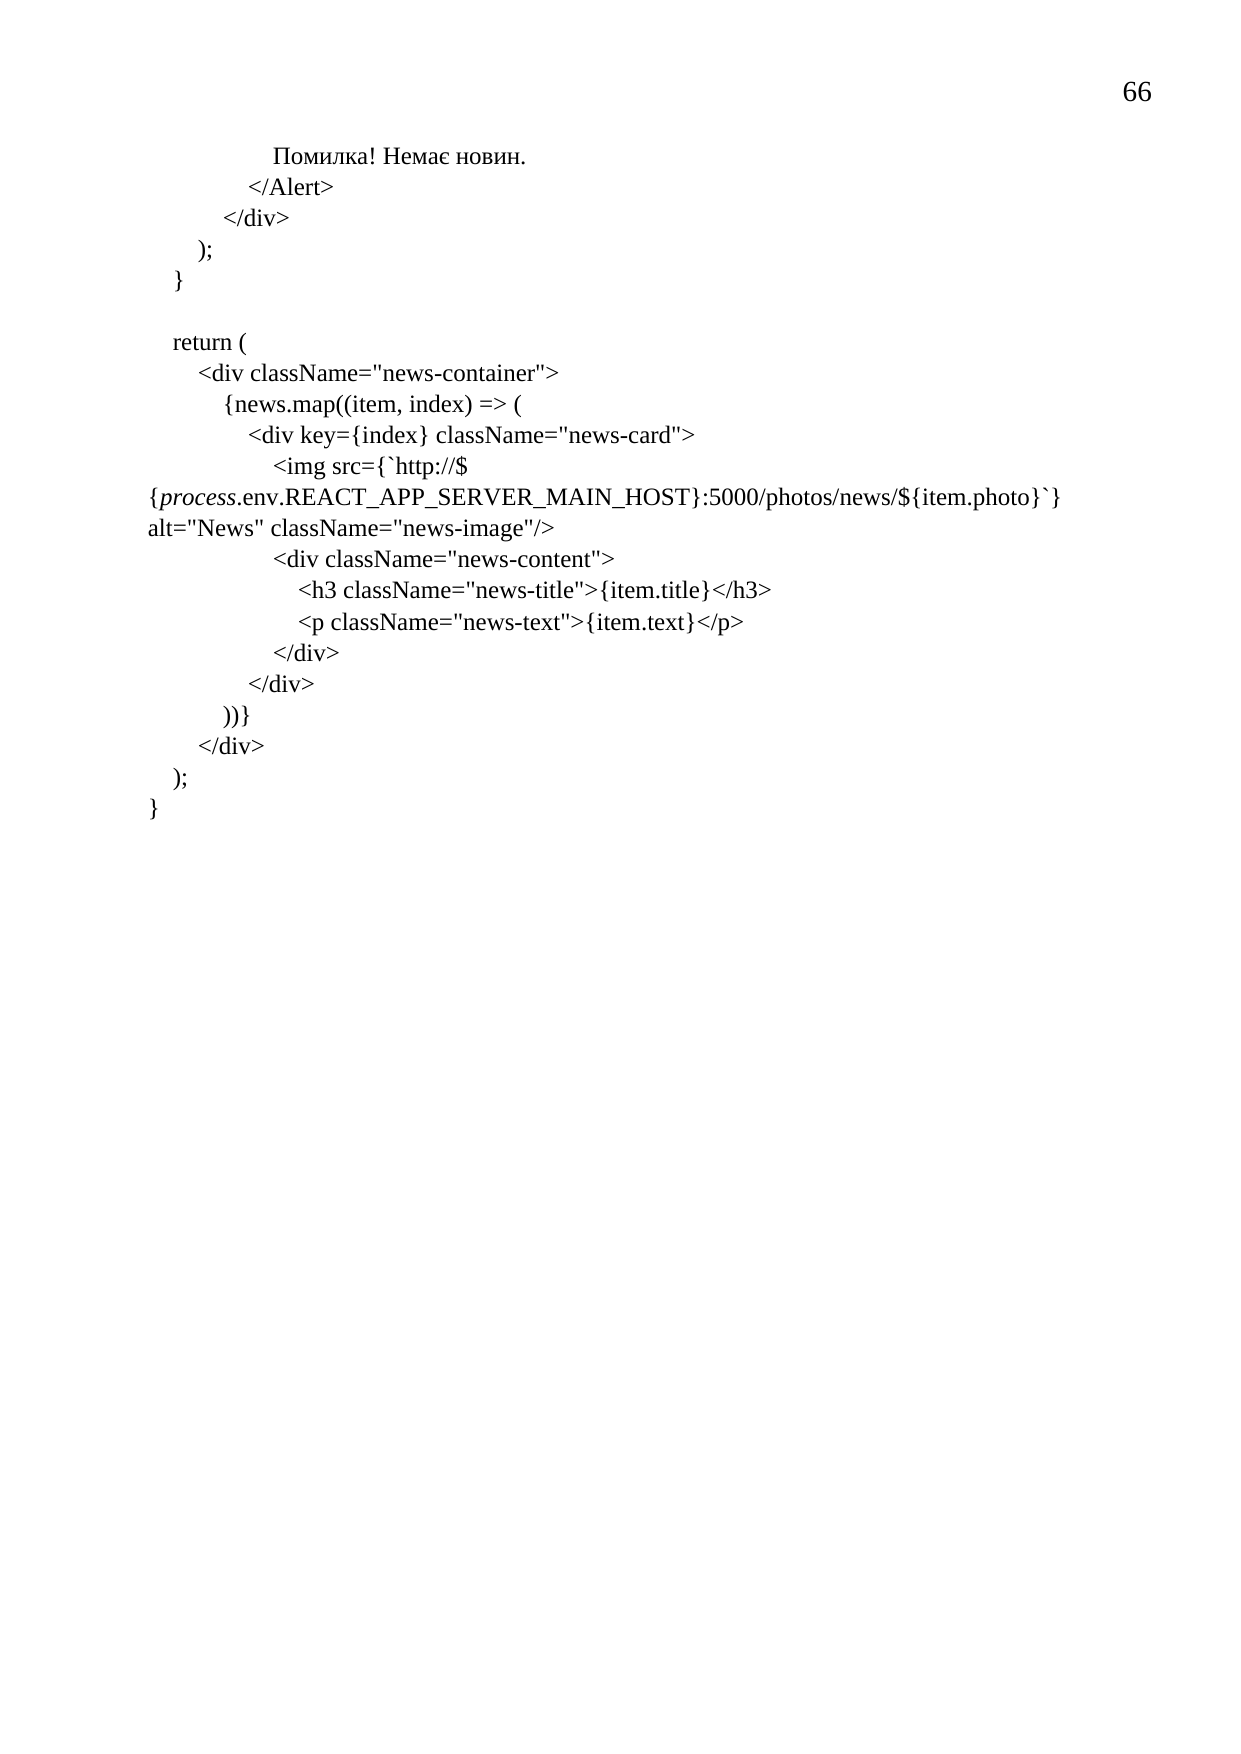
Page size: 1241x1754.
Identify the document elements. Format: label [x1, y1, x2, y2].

text [148, 141, 1152, 822]
